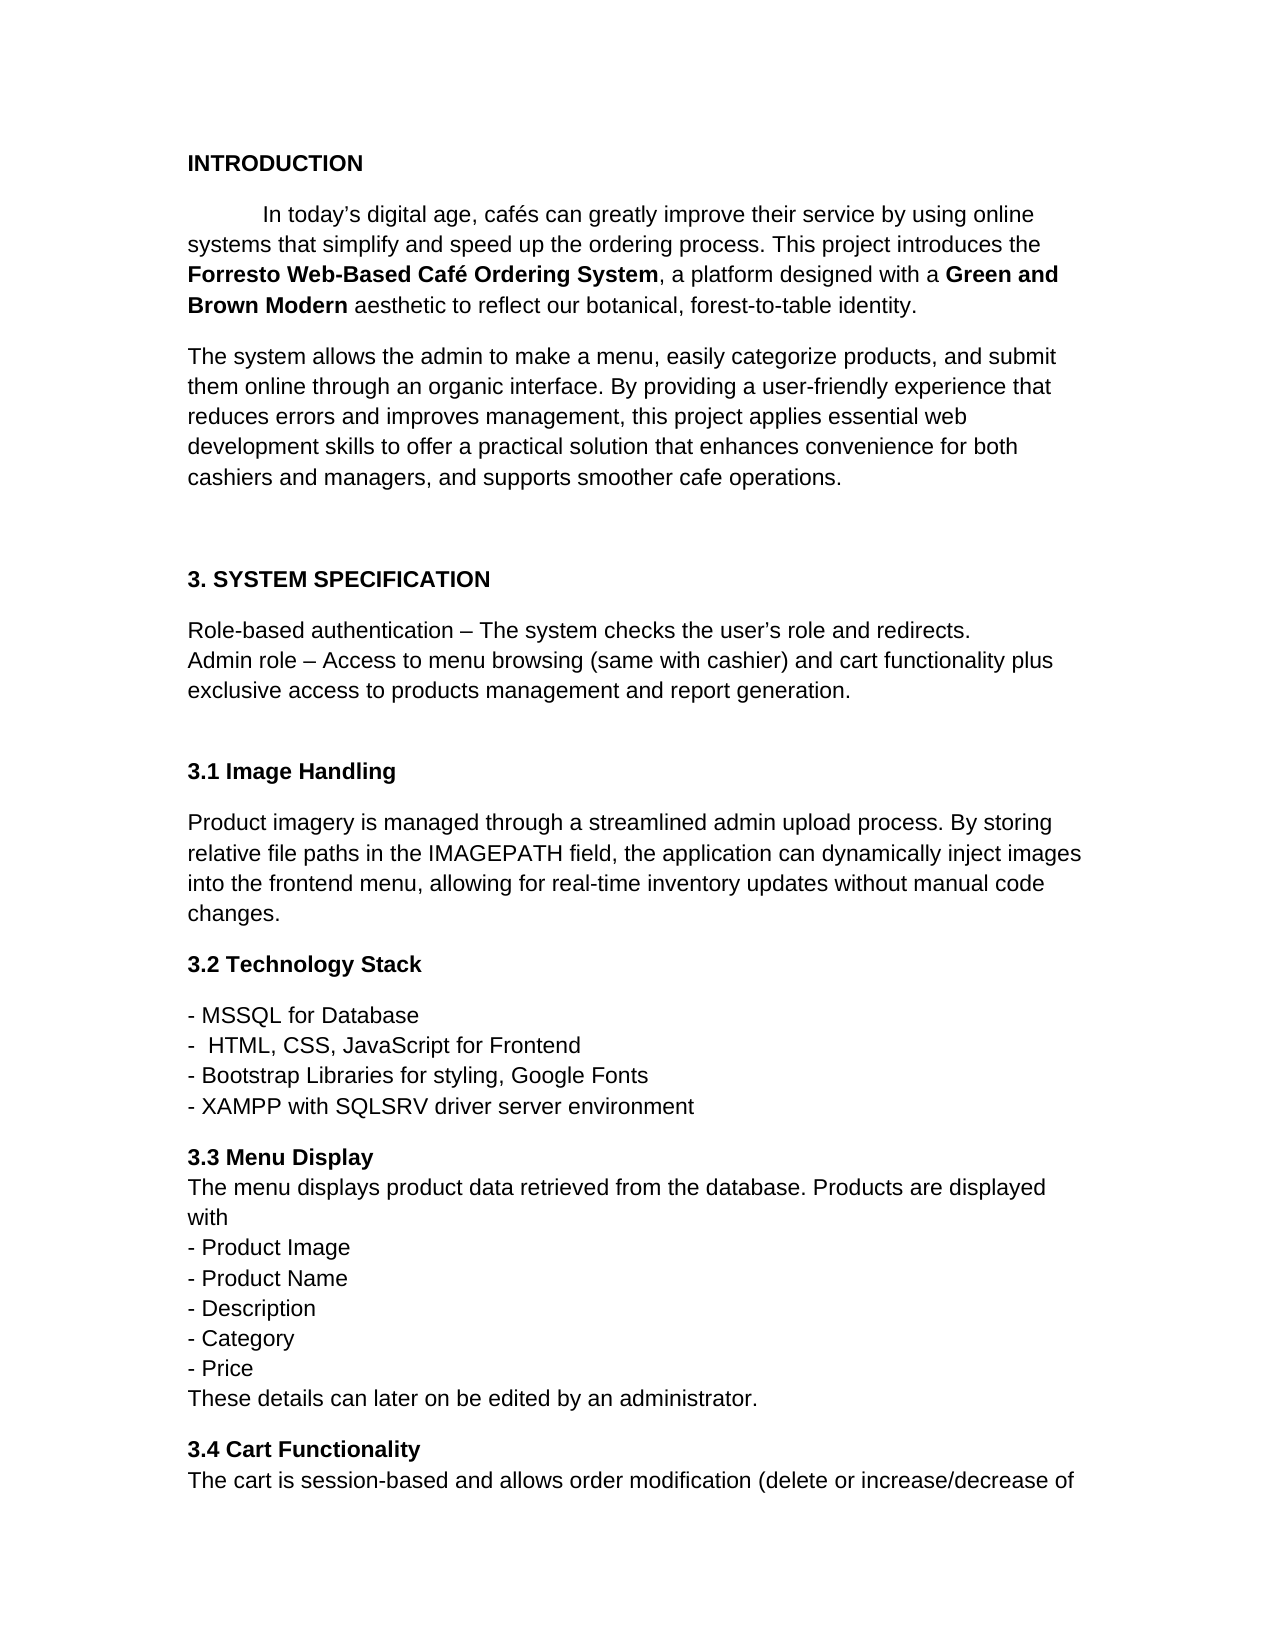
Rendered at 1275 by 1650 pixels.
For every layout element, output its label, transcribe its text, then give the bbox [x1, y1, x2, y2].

text The system allows the admin to make a menu, easily categorize products, and submit them online through an organic interface. By providing a user-friendly experience that reduces errors and improves management, this project applies essential web development skills to offer a practical solution that enhances convenience for both cashiers and managers, and supports smoother cafe operations. [187, 343, 1087, 490]
text 3. SYSTEM SPECIFICATION [187, 566, 1087, 592]
text Product imagery is managed through a streamlined admin upload process. By storing relative file paths in the IMAGEPATH field, the application can dynamically inject images into the frontend menu, allowing for real-time inventory updates without manual code changes. [187, 809, 1087, 926]
text 3.1 Image Handling [187, 758, 1087, 785]
text 3.3 Menu Display The menu displays product data retrieved from the database. Products are displayed with - Product Image - Product Name - Description - Category - Price These details can later on be edited by an administrator. [187, 1144, 1087, 1412]
text 3.2 Technology Stack [187, 951, 1087, 977]
text - MSSQL for Database - HTML, CSS, JavaScript for Frontend - Bootstrap Libraries for styling, Google Fonts - XAMPP with SQLSRV driver server environment [187, 1002, 1087, 1119]
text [187, 1436, 1087, 1493]
text Role-based authentication – The system checks the user’s role and redirects. Admin role – Access to menu browsing (same with cashier) and cart functionality plus exclusive access to products management and report generation. [187, 617, 1087, 734]
text In today’s digital age, cafés can greatly improve their service by using online systems that simplify and speed up the ordering process. This project introduces the Forresto Web-Based Café Ordering System, a platform designed with a Green and Brown Modern aesthetic to reflect our botanical, forest-to-table identity. [187, 201, 1087, 318]
text INTRODUCTION [187, 150, 1087, 176]
